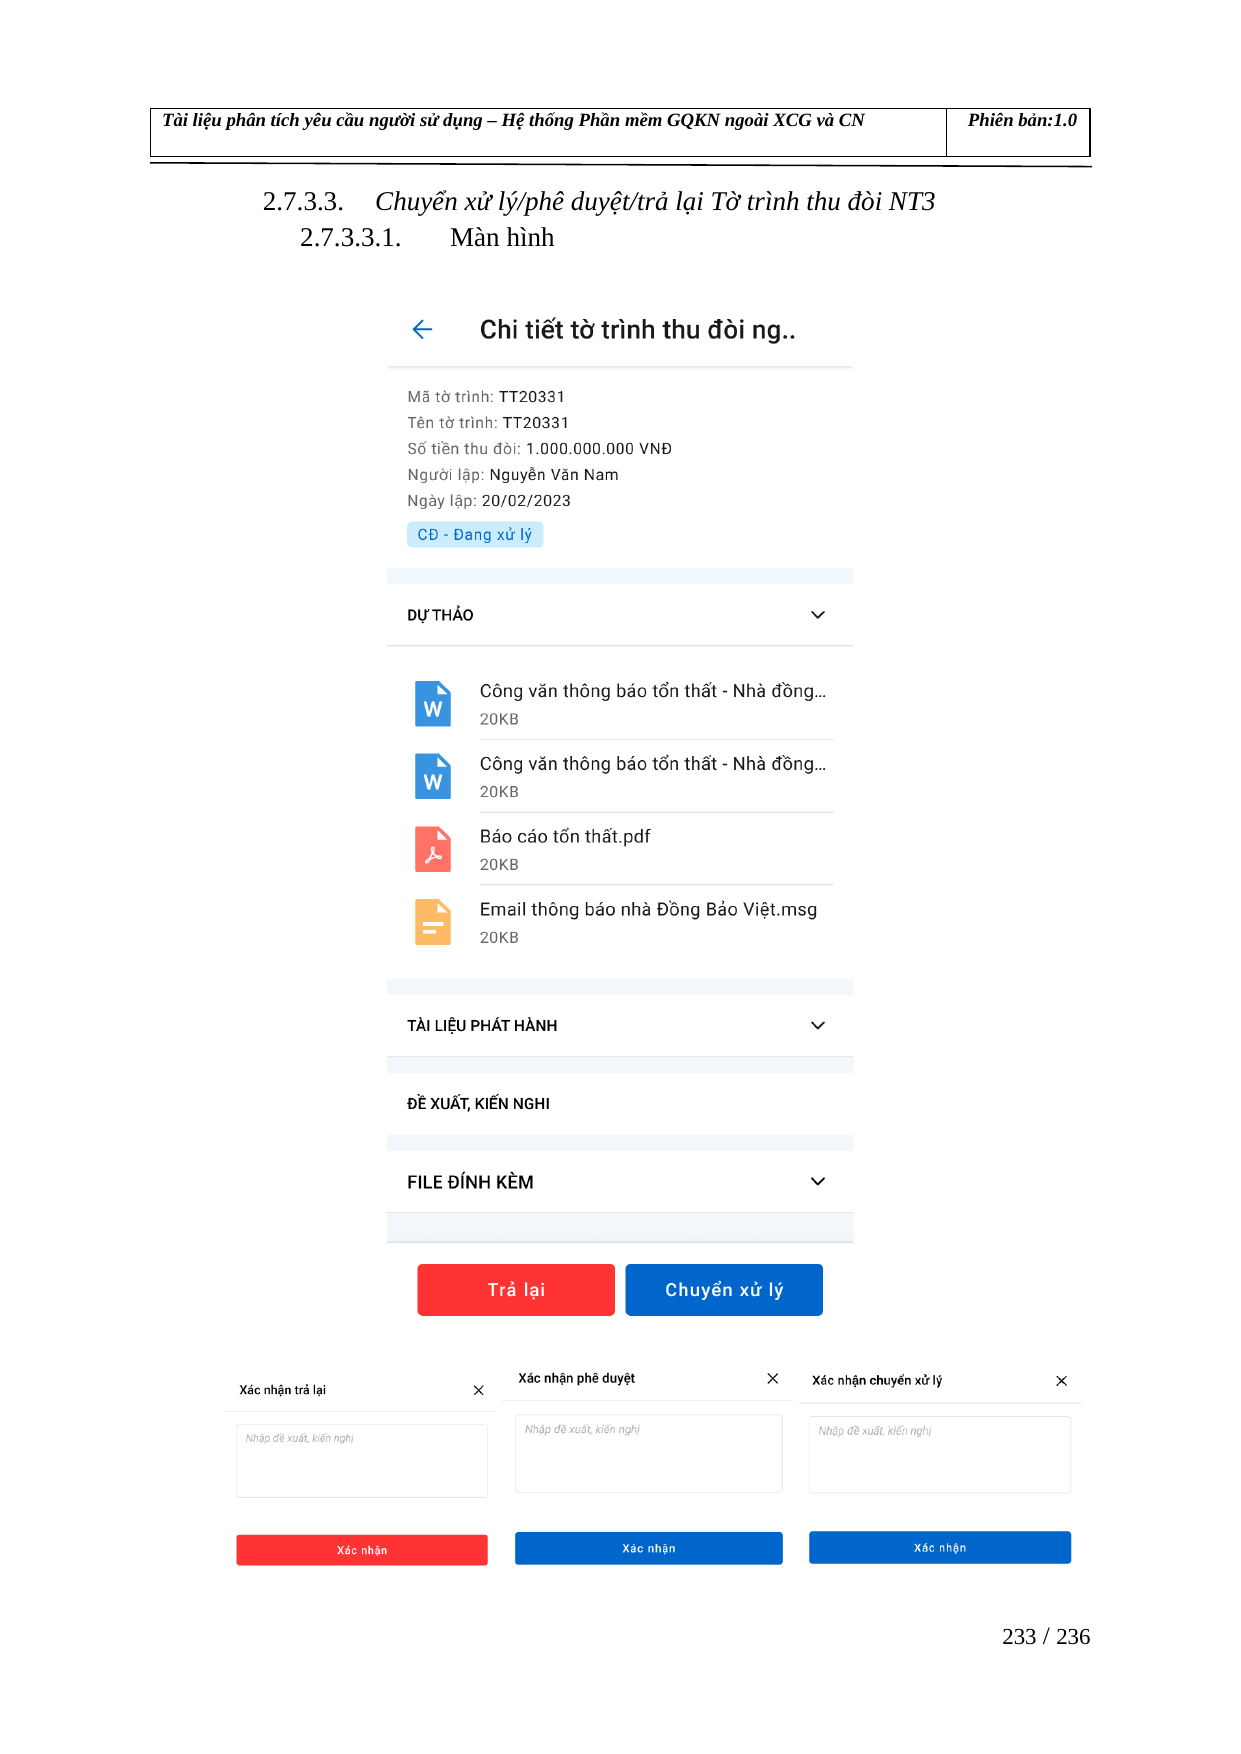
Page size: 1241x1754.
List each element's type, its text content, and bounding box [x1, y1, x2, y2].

picture [799, 1361, 1082, 1582]
subtitle Chuyển xử lý/phê duyệt/trả lại Tờ trình thu đòi NT3 [263, 185, 1090, 217]
picture [386, 251, 854, 1582]
subtitle Màn hình [300, 221, 1090, 252]
picture [225, 1370, 496, 1582]
